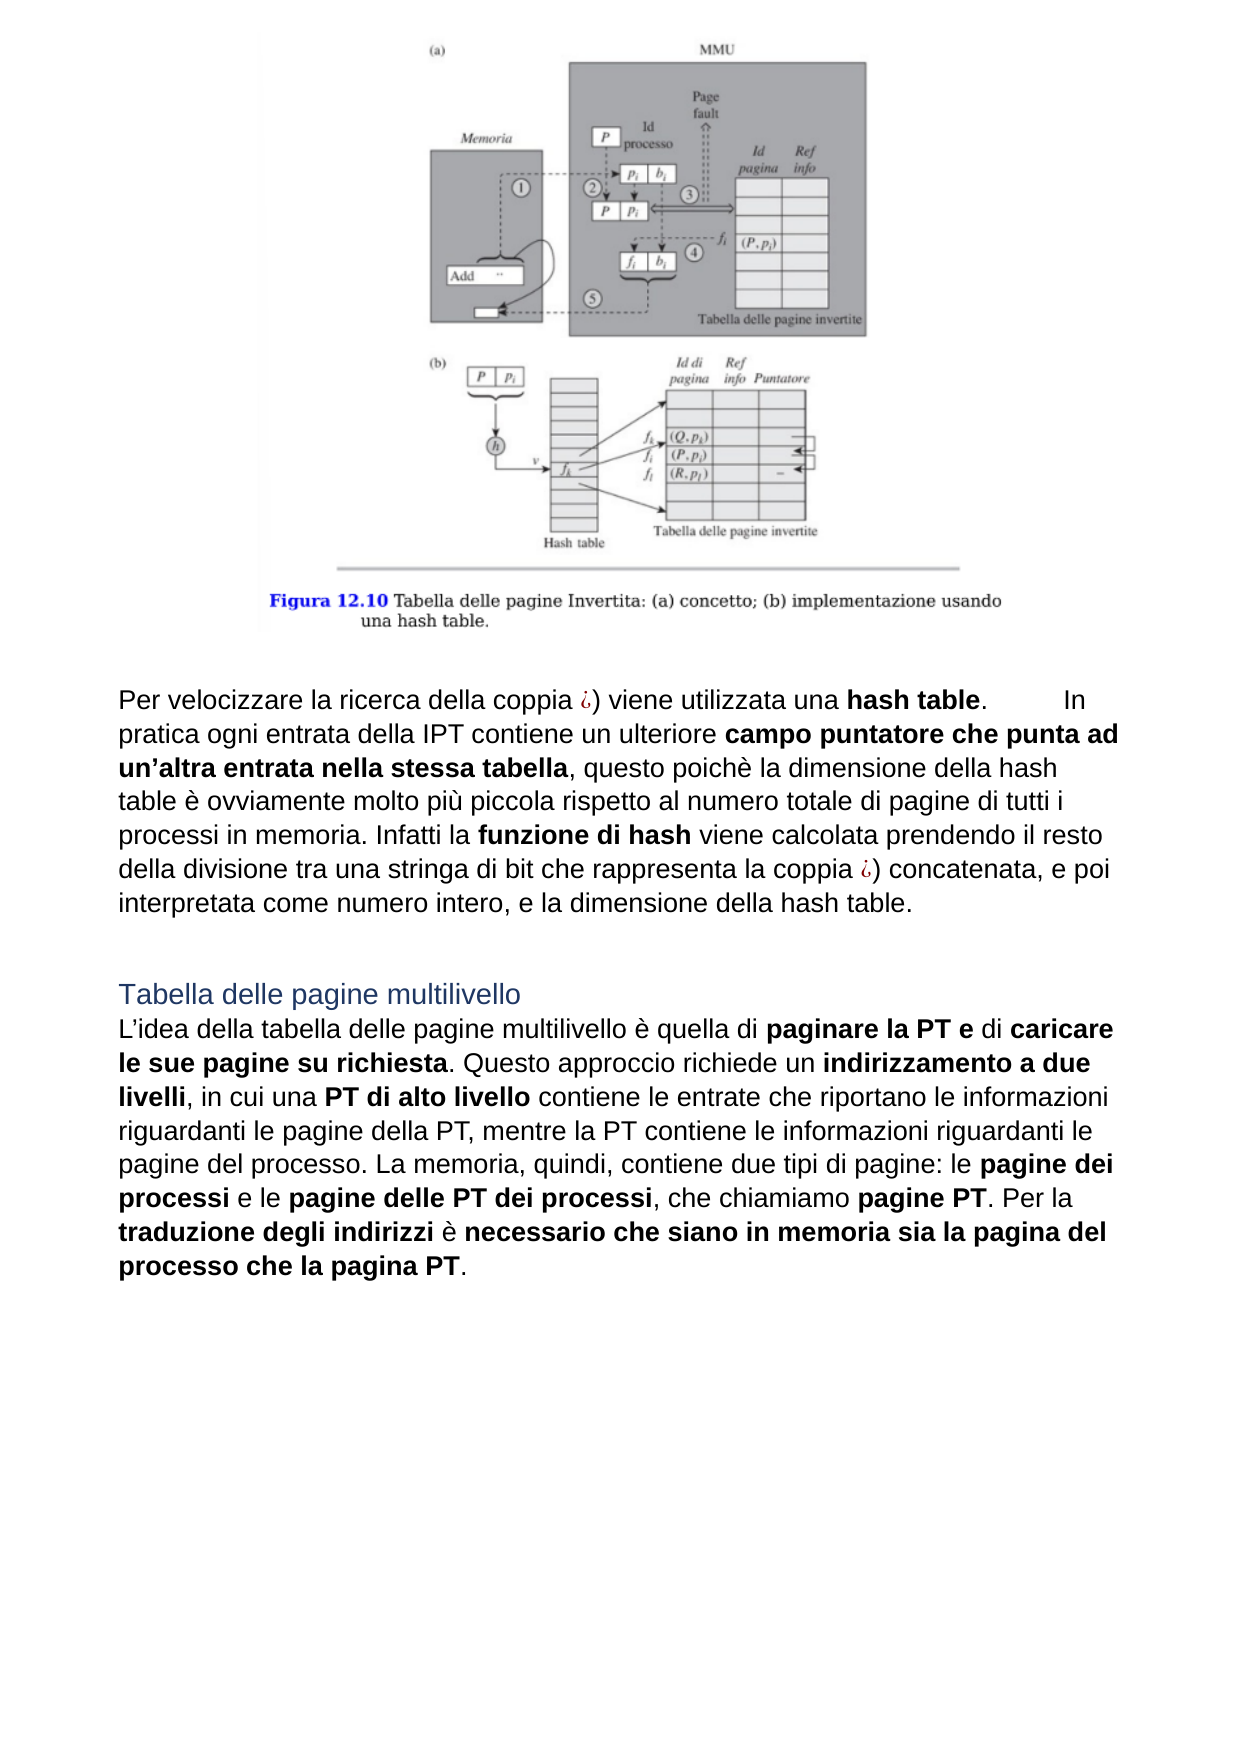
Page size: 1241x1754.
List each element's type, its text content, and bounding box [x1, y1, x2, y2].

subtitle Tabella delle pagine multilivello [118, 977, 1122, 1011]
picture [257, 32, 1005, 632]
text L’idea della tabella delle pagine multilivello è quella di paginare la PT e di caricare le sue pagine su richiesta. Questo approccio richiede un indirizzamento a due livelli, in cui una PT di alto livello contiene le entrate che riportano le informazioni riguardanti le pagine della PT, mentre la PT contiene le informazioni riguardanti le pagine del processo. La memoria, quindi, contiene due tipi di pagine: le pagine dei processi e le pagine delle PT dei processi, che chiamiamo pagine PT. Per la traduzione degli indirizzi è necessario che siano in memoria sia la pagina del processo che la pagina PT. [118, 1013, 1122, 1281]
text Per velocizzare la ricerca della coppia ) viene utilizzata una hash table. In pratica ogni entrata della IPT contiene un ulteriore campo puntatore che punta ad un’altra entrata nella stessa tabella, questo poichè la dimensione della hash table è ovviamente molto più piccola rispetto al numero totale di pagine di tutti i processi in memoria. Infatti la funzione di hash viene calcolata prendendo il resto della divisione tra una stringa di bit che rappresenta la coppia ) concatenata, e poi interpretata come numero intero, e la dimensione della hash table. [118, 684, 1122, 918]
